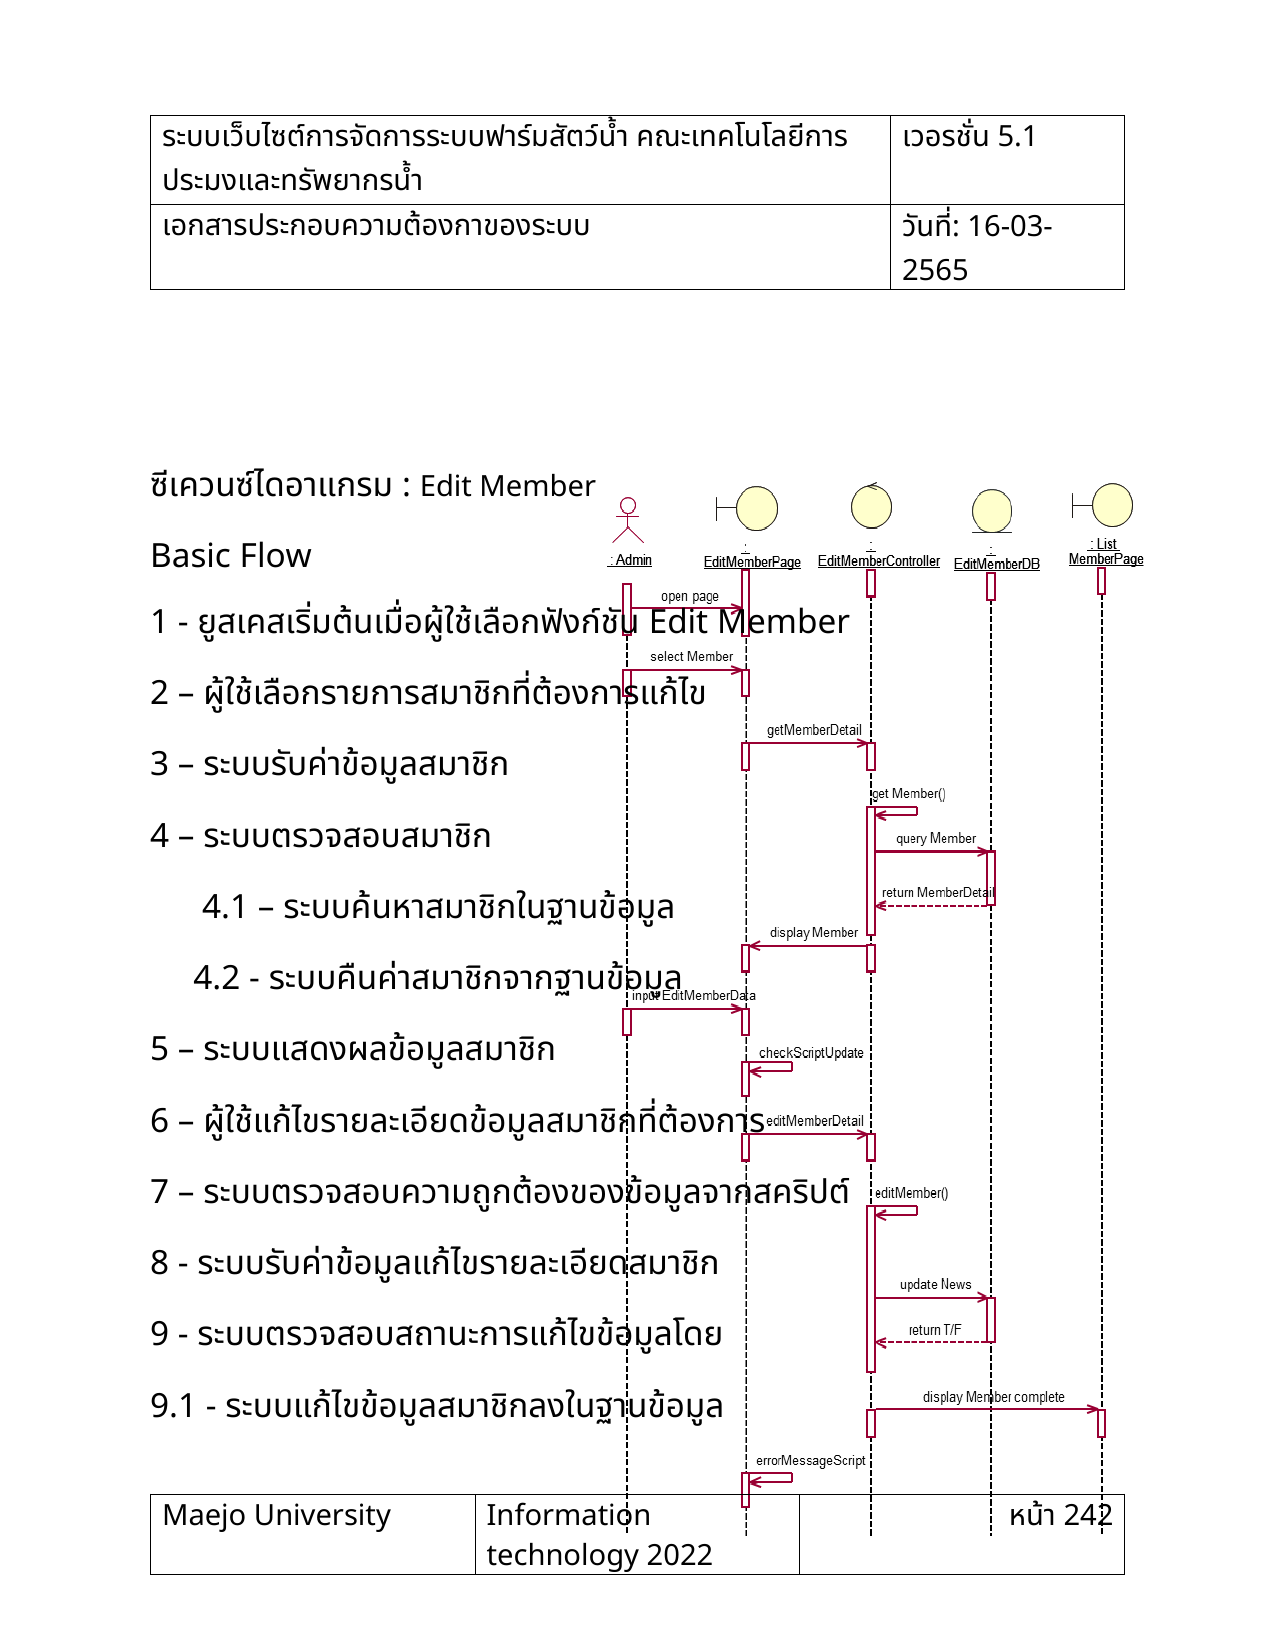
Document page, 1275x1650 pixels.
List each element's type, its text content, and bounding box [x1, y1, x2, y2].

text 1 - ยูสเคสเริ่มต้นเมื่อผู้ใช้เลือกฟังก์ชัน Edit Member [150, 598, 1125, 648]
picture [579, 426, 1177, 1621]
text 7 – ระบบตรวจสอบความถูกต้องของข้อมูลจากสคริปต์ [150, 1168, 1125, 1218]
text 3 – ระบบรับค่าข้อมูลสมาชิก [150, 740, 1125, 791]
text 4.2 - ระบบคืนค่าสมาชิกจากฐานข้อมูล [150, 954, 1125, 1004]
text 6 – ผู้ใช้แก้ไขรายละเอียดข้อมูลสมาชิกที่ต้องการ [150, 1096, 1125, 1147]
text 8 - ระบบรับค่าข้อมูลแก้ไขรายละเอียดสมาชิก [150, 1239, 1125, 1289]
text 9 - ระบบตรวจสอบสถานะการแก้ไขข้อมูลโดย [150, 1310, 1125, 1361]
text 4.1 – ระบบค้นหาสมาชิกในฐานข้อมูล [150, 883, 1125, 933]
text 2 – ผู้ใช้เลือกรายการสมาชิกที่ต้องการแก้ไข [150, 669, 1125, 719]
text 5 – ระบบแสดงผลข้อมูลสมาชิก [150, 1025, 1125, 1076]
text 4 – ระบบตรวจสอบสมาชิก [150, 811, 1125, 862]
picture [800, 1495, 1124, 1574]
text Basic Flow [150, 532, 1125, 577]
text 9.1 - ระบบแก้ไขข้อมูลสมาชิกลงในฐานข้อมูล [150, 1381, 1125, 1432]
text ซีเควนซ์ไดอาแกรม : Edit Member [150, 461, 1125, 511]
picture [579, 1495, 799, 1574]
